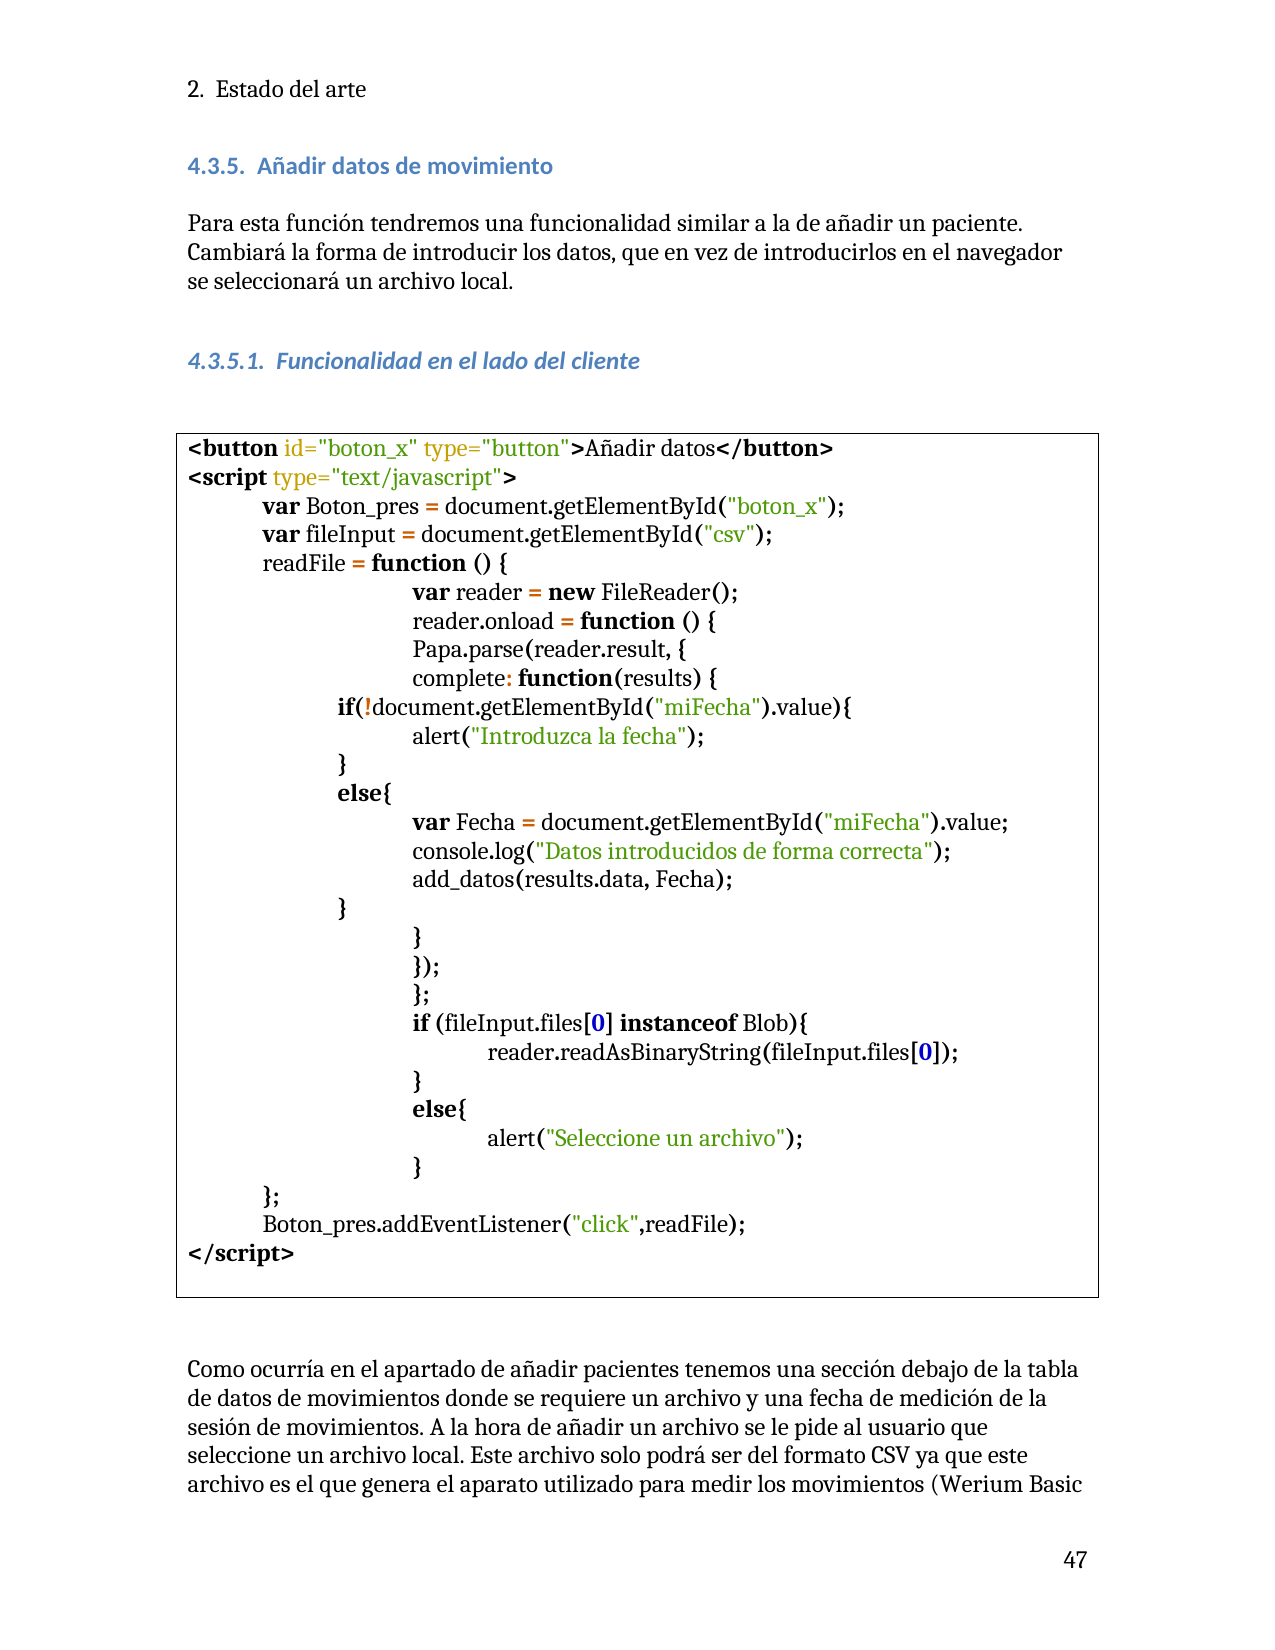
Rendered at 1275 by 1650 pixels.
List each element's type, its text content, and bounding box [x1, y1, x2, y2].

table_header [177, 434, 1098, 1297]
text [187, 1355, 1087, 1499]
subtitle 4.3.5.1. Funcionalidad en el lado del cliente [187, 345, 1087, 376]
subtitle 4.3.5. Añadir datos de movimiento [187, 150, 1087, 181]
text Para esta función tendremos una funcionalidad similar a la de añadir un paciente. Cambiará la forma de introducir los datos, que en vez de introducirlos en el navegador se seleccionará un archivo local. [187, 209, 1087, 296]
